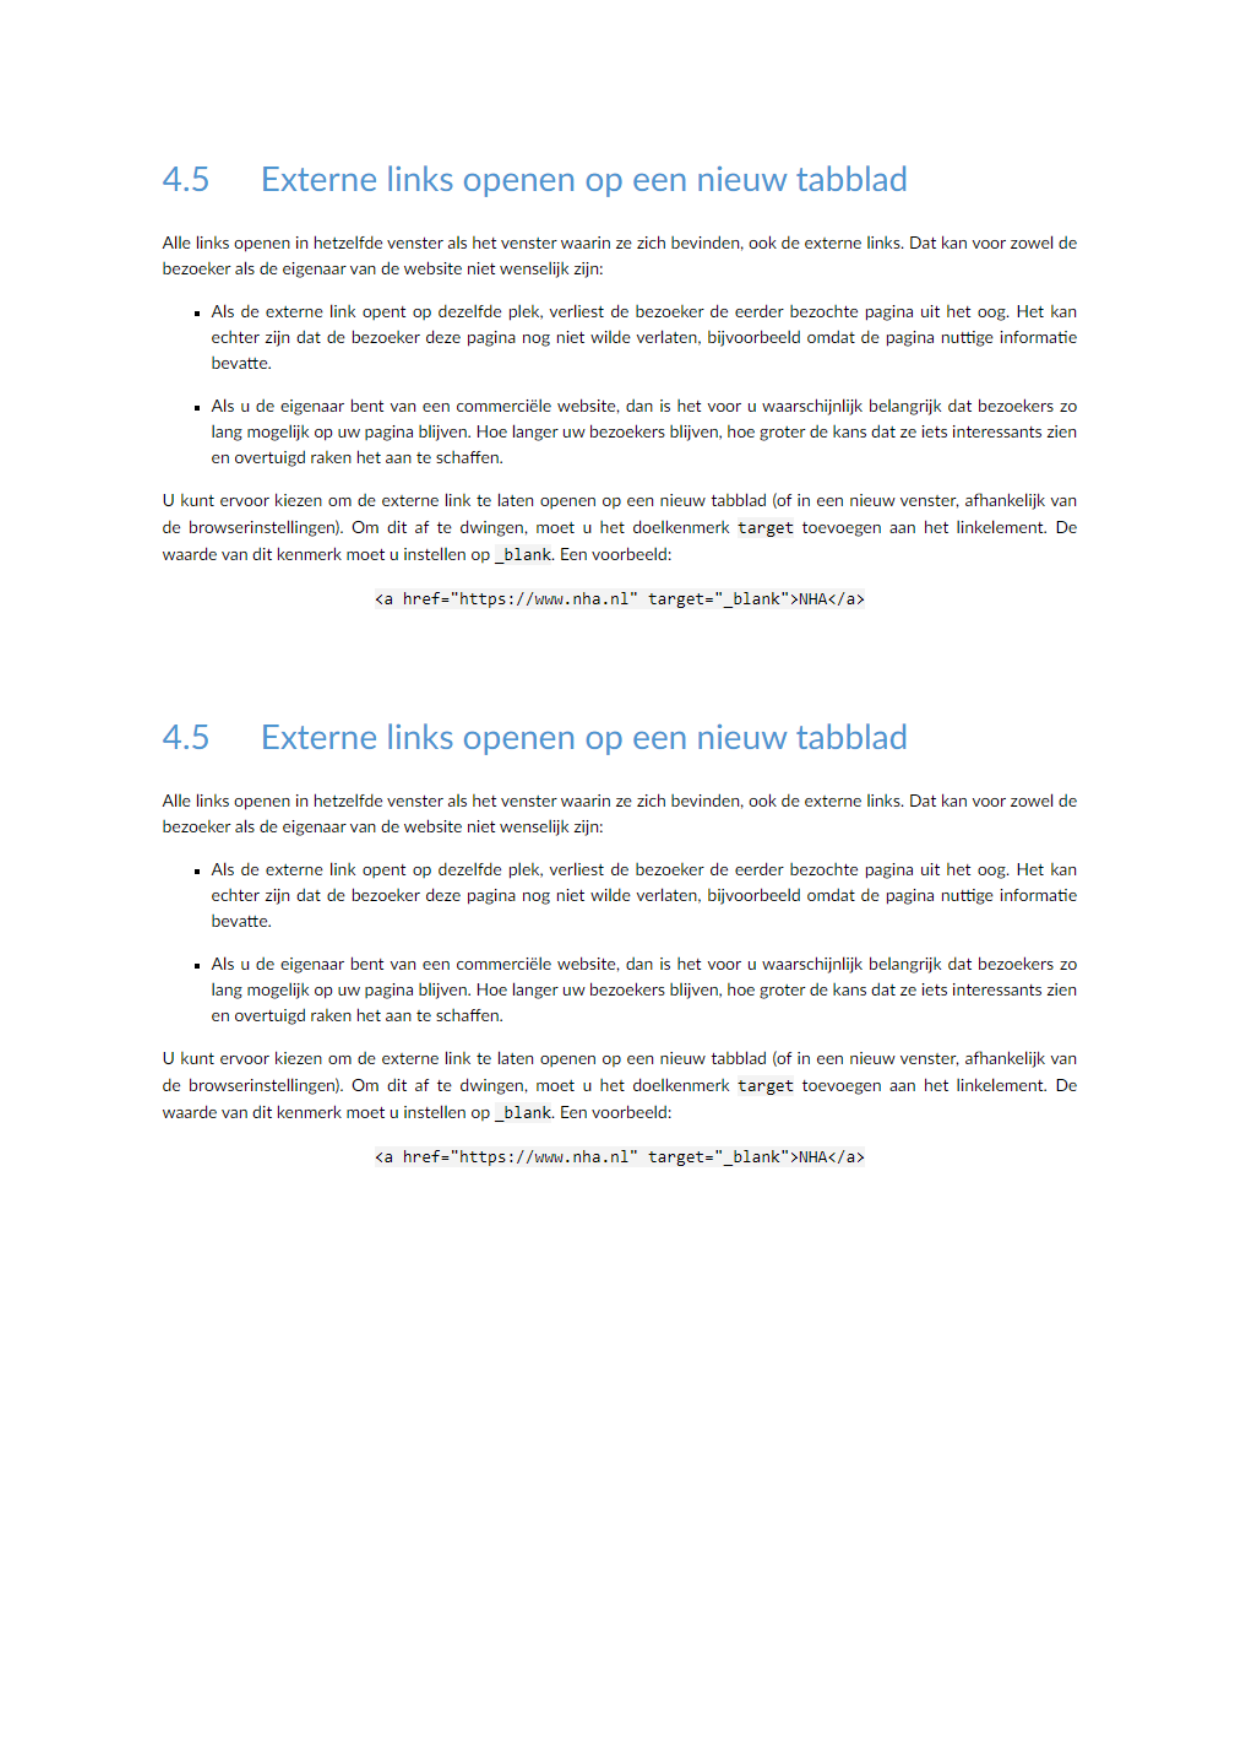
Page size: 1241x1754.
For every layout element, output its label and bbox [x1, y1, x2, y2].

picture [147, 147, 1093, 640]
picture [147, 705, 1093, 1198]
